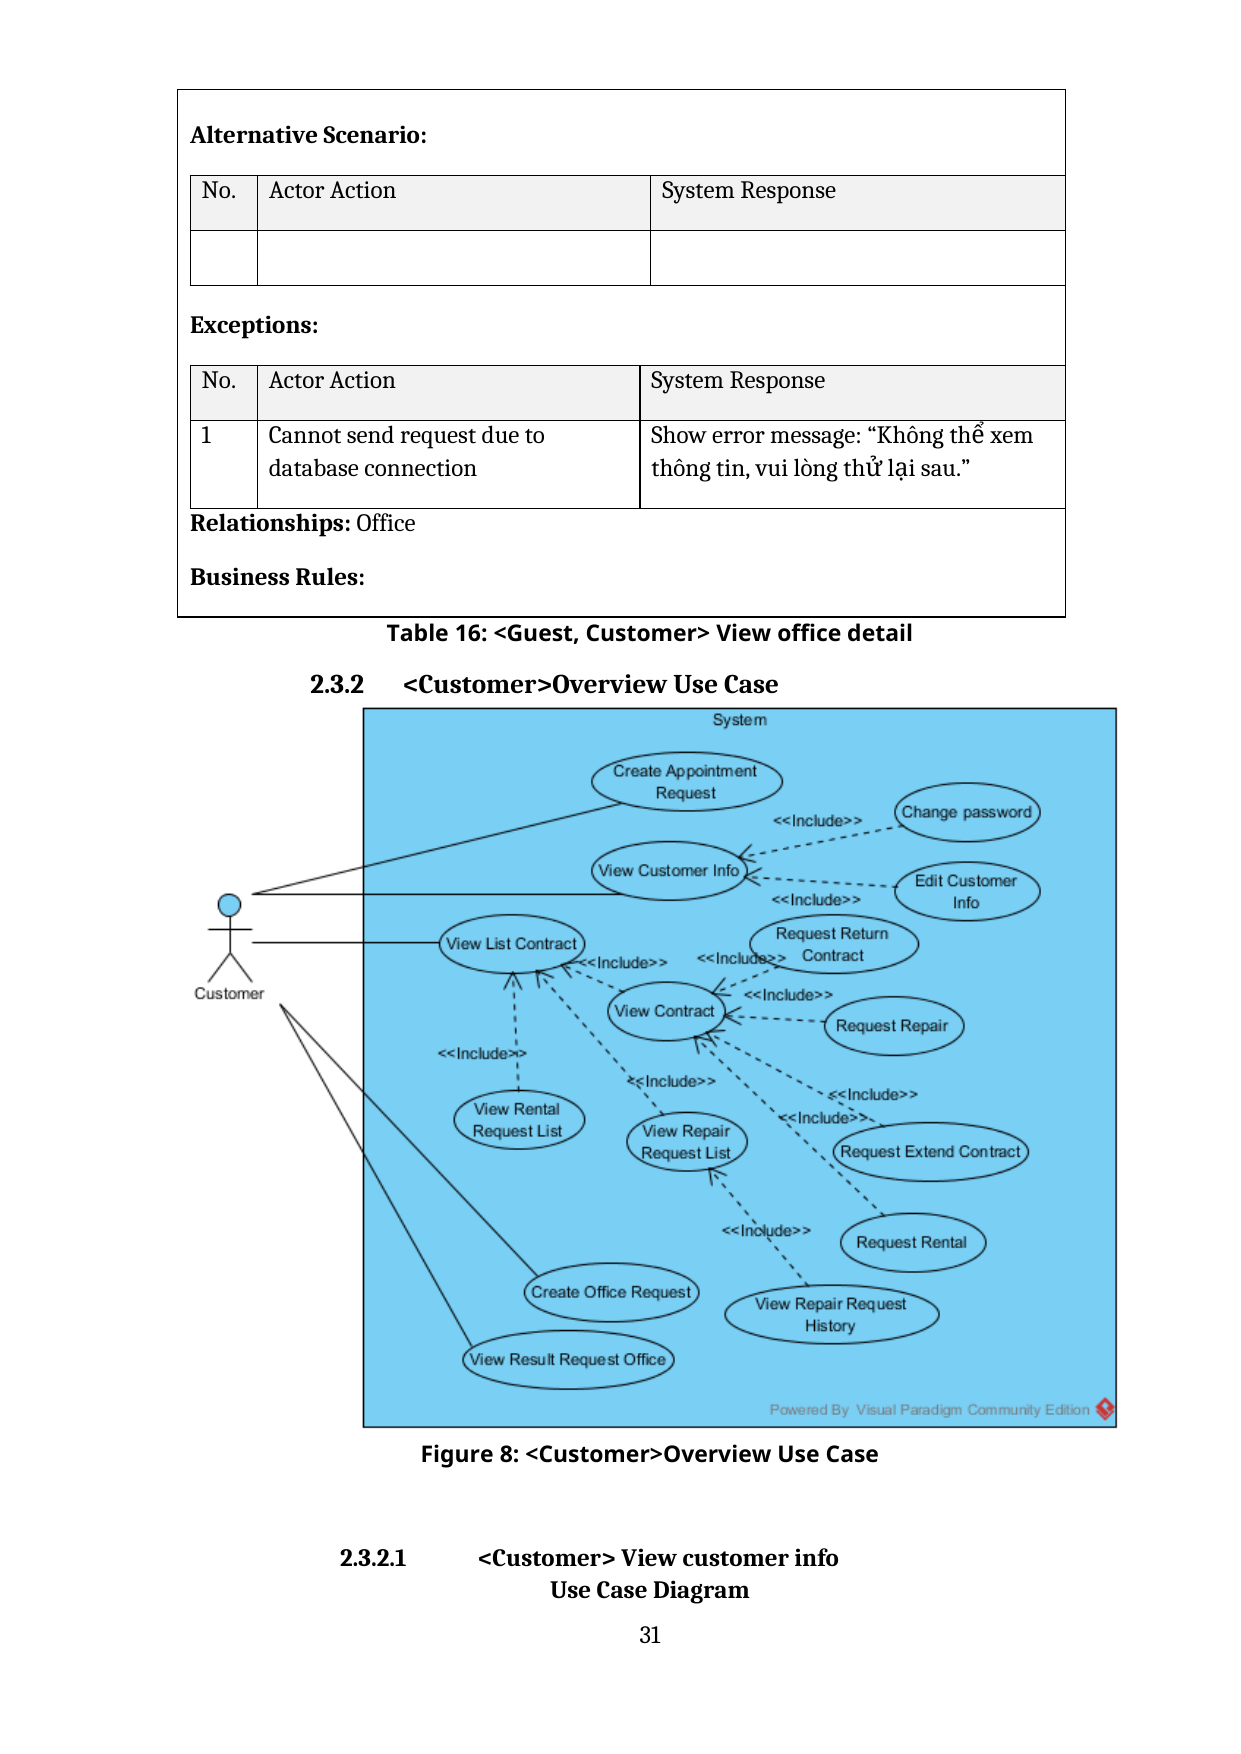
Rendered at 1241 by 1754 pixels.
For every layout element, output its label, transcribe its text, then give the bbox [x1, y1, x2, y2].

text Table 16: <Guest, Customer> View office detail [177, 617, 1122, 649]
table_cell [178, 90, 1065, 616]
subtitle <Customer> View customer info [340, 1543, 1122, 1572]
text Use Case Diagram [177, 1576, 1122, 1605]
subtitle <Customer>Overview Use Case [310, 669, 1122, 701]
picture [177, 705, 1123, 1434]
text Figure 8: <Customer>Overview Use Case [177, 1437, 1122, 1469]
